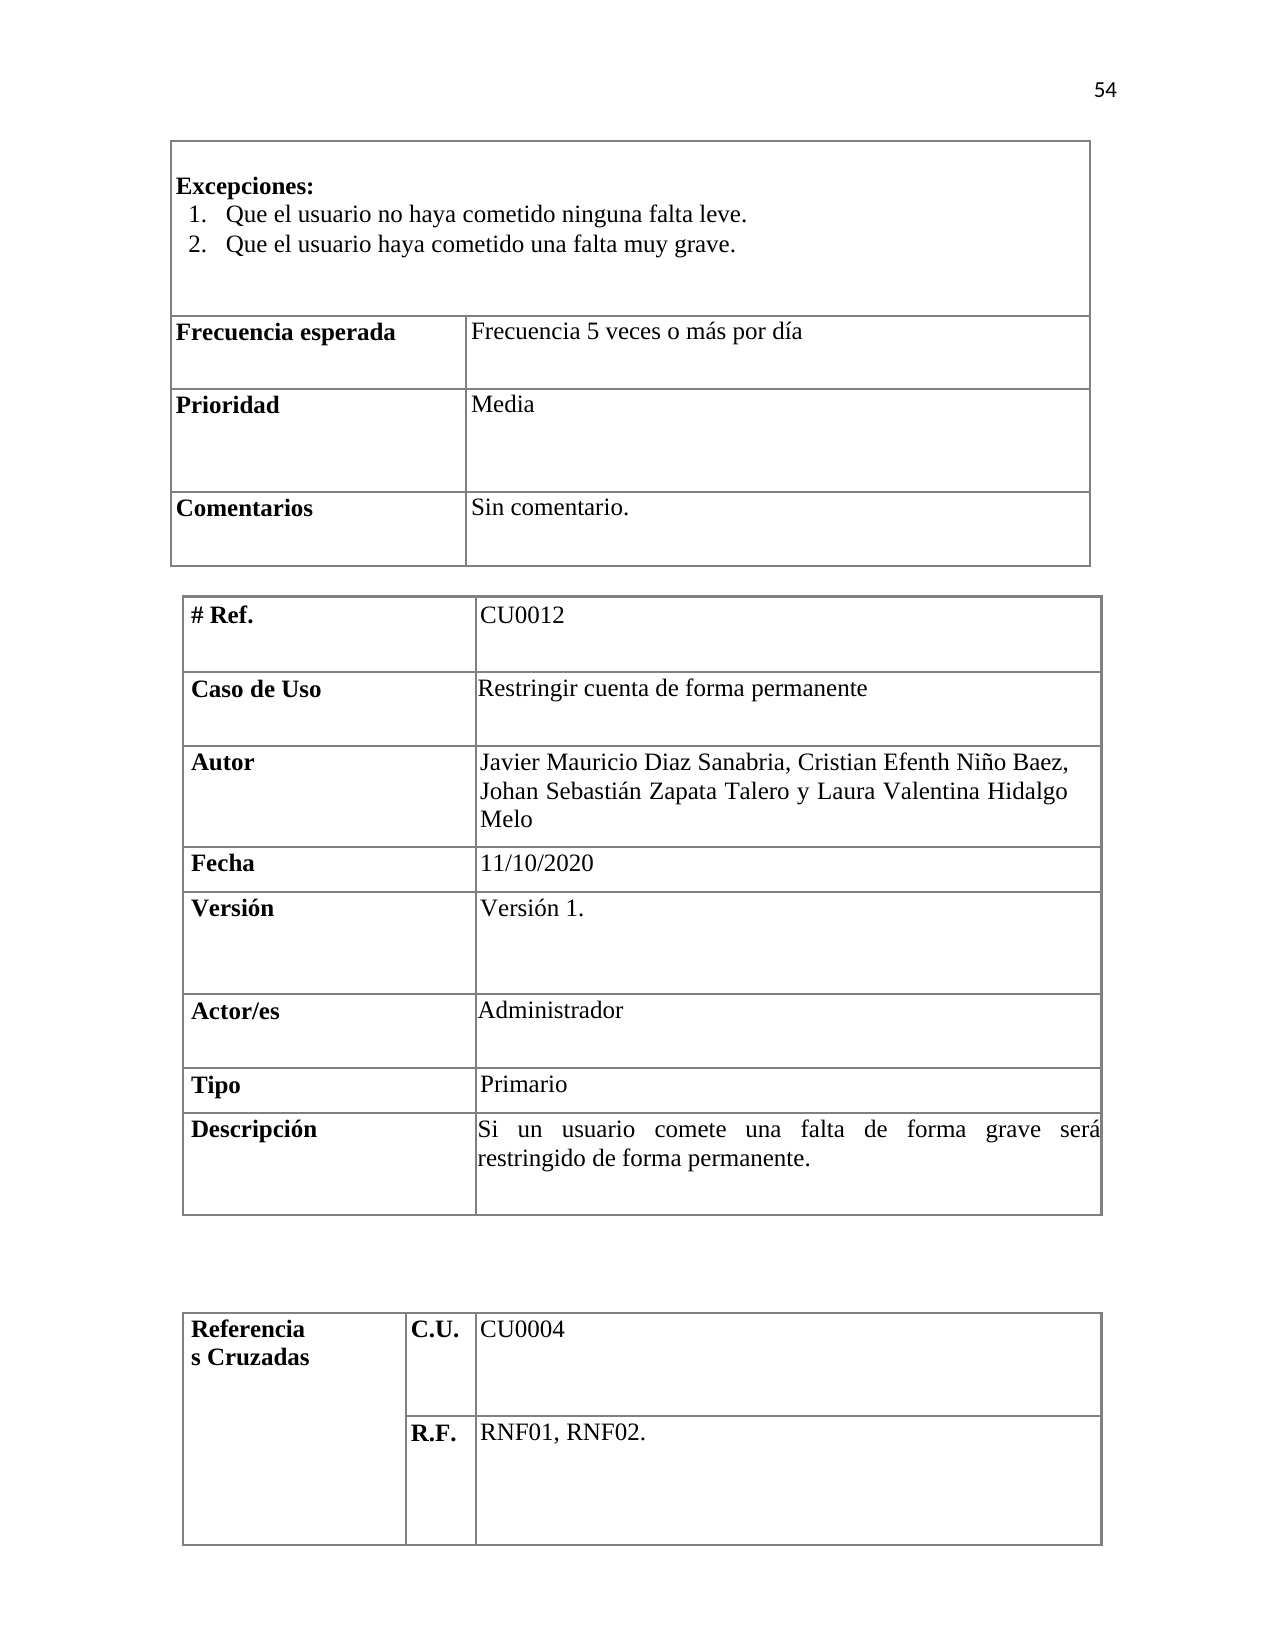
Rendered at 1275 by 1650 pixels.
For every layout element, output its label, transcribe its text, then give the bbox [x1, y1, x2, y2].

table_cell R.F. [407, 1417, 475, 1544]
table_header CU0012 [477, 598, 1100, 671]
table_cell 11/10/2020 [477, 848, 1100, 891]
table_header Referencias Cruzadas [184, 1314, 405, 1544]
table_cell Excepciones: Que el usuario no haya cometido ninguna falta leve. Que el usuario haya cometido una falta muy grave. [172, 142, 1089, 314]
table_cell Media [467, 390, 1089, 491]
table_cell Tipo [184, 1069, 475, 1112]
table_cell RNF01, RNF02. [477, 1417, 1100, 1544]
table_cell Prioridad [172, 390, 465, 491]
table_cell Comentarios [172, 493, 465, 564]
table_cell Restringir cuenta de forma permanente [477, 673, 1100, 745]
table_cell Si un usuario comete una falta de forma grave será restringido de forma permanente. [477, 1114, 1100, 1214]
table_cell Primario [477, 1069, 1100, 1112]
table_cell Descripción [184, 1114, 475, 1214]
table_cell Autor [184, 747, 475, 846]
table_cell Sin comentario. [467, 493, 1089, 564]
table_cell Fecha [184, 848, 475, 891]
table_cell Javier Mauricio Diaz Sanabria, Cristian Efenth Niño Baez, Johan Sebastián Zapata Talero y Laura Valentina Hidalgo Melo [477, 747, 1100, 846]
table_cell Frecuencia 5 veces o más por día [467, 317, 1089, 388]
table_header # Ref. [184, 598, 475, 671]
table_cell Caso de Uso [184, 673, 475, 745]
table_header CU0004 [477, 1314, 1100, 1415]
table_cell Administrador [477, 995, 1100, 1067]
table_header C.U. [407, 1314, 475, 1415]
table_cell Frecuencia esperada [172, 317, 465, 388]
table_cell Actor/es [184, 995, 475, 1067]
table_cell Versión 1. [477, 893, 1100, 993]
table_cell Versión [184, 893, 475, 993]
